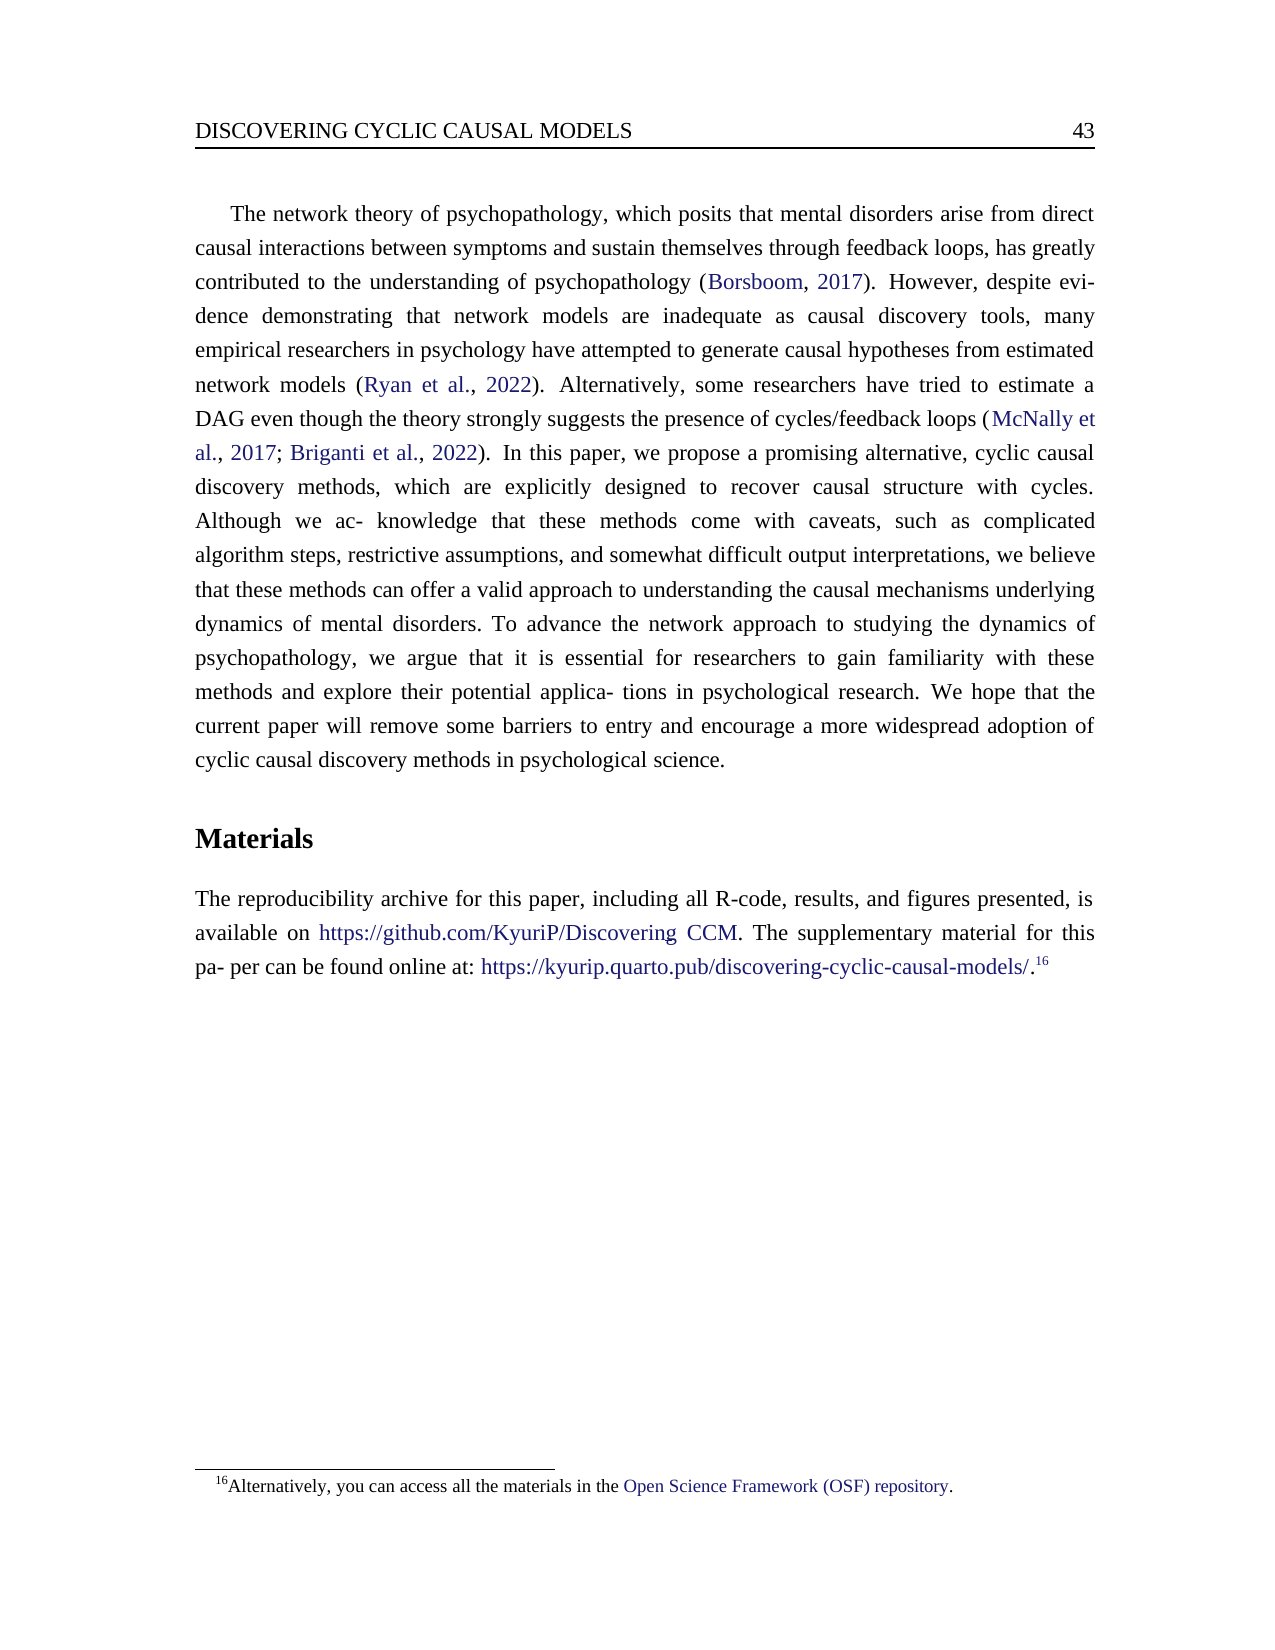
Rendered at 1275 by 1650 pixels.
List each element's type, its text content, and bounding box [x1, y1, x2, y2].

text The network theory of psychopathology, which posits that mental disorders arise from direct causal interactions between symptoms and sustain themselves through feedback loops, has greatly contributed to the understanding of psychopathology (Borsboom, 2017). However, despite evi- dence demonstrating that network models are inadequate as causal discovery tools, many empirical researchers in psychology have attempted to generate causal hypotheses from estimated network models (Ryan et al., 2022). Alternatively, some researchers have tried to estimate a DAG even though the theory strongly suggests the presence of cycles/feedback loops (McNally et al., 2017; Briganti et al., 2022). In this paper, we propose a promising alternative, cyclic causal discovery methods, which are explicitly designed to recover causal structure with cycles. Although we ac- knowledge that these methods come with caveats, such as complicated algorithm steps, restrictive assumptions, and somewhat difficult output interpretations, we believe that these methods can offer a valid approach to understanding the causal mechanisms underlying dynamics of mental disorders. To advance the network approach to studying the dynamics of psychopathology, we argue that it is essential for researchers to gain familiarity with these methods and explore their potential applica- tions in psychological research. We hope that the current paper will remove some barriers to entry and encourage a more widespread adoption of cyclic causal discovery methods in psychological science. [195, 200, 1095, 773]
text The reproducibility archive for this paper, including all R-code, results, and figures presented, is available on https://github.com/KyuriP/Discovering CCM. The supplementary material for this pa- per can be found online at: https://kyurip.quarto.pub/discovering-cyclic-causal-models/.16 [195, 885, 1095, 979]
subtitle Materials [195, 821, 1135, 855]
text 16Alternatively, you can access all the materials in the Open Science Framework (OSF) repository. [215, 1469, 1135, 1497]
